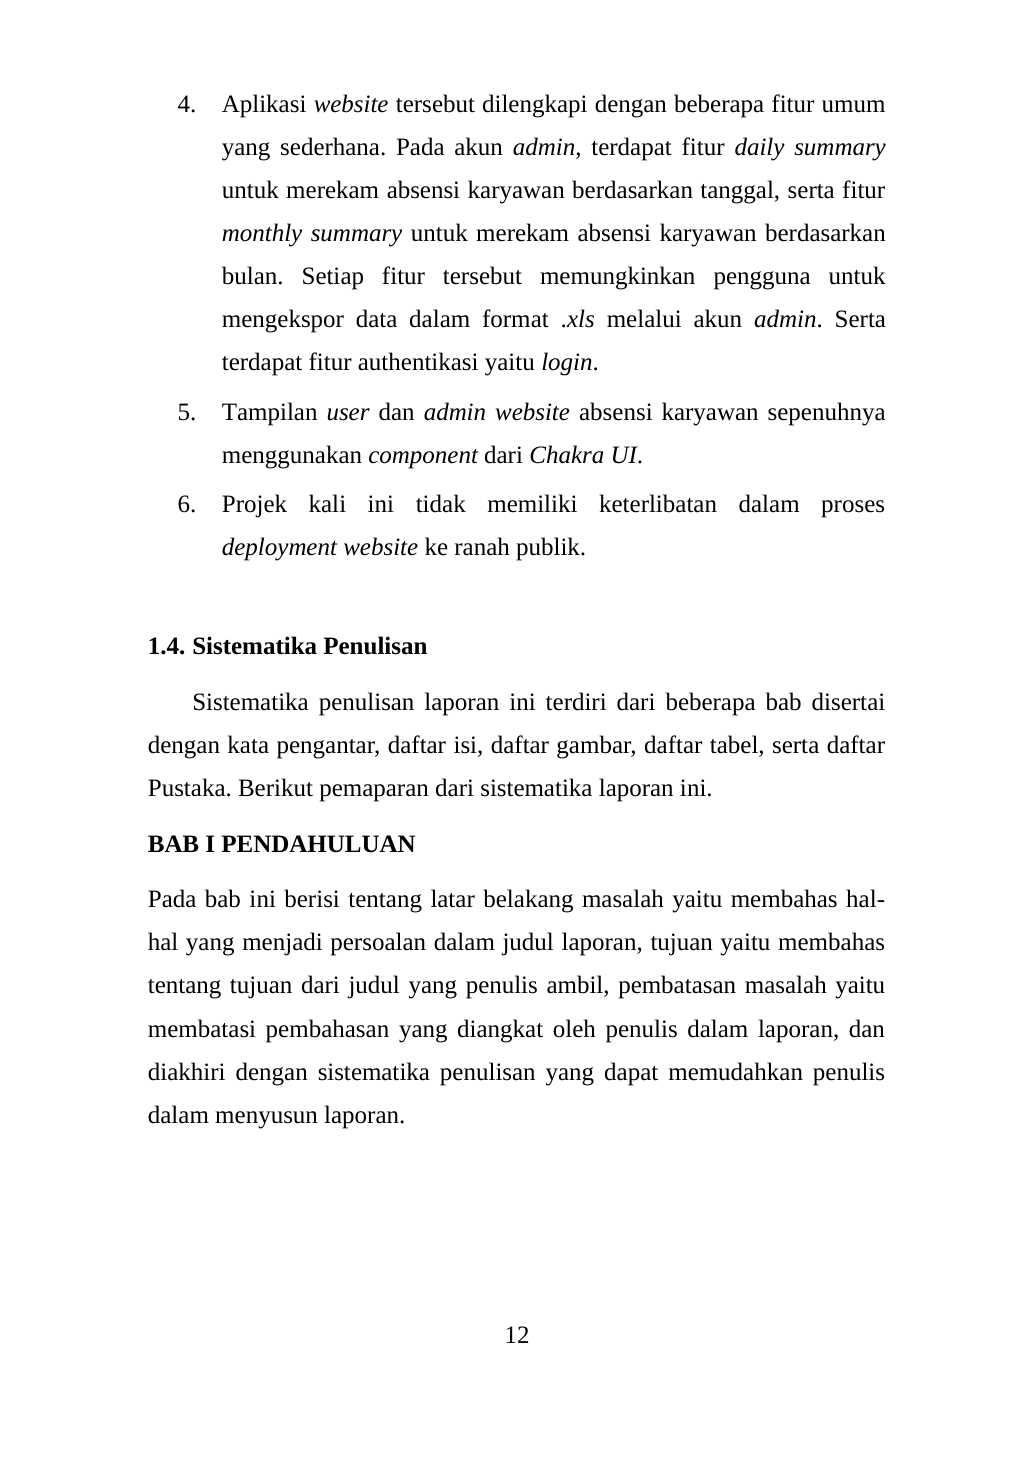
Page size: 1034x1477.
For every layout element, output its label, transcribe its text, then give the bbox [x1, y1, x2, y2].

text BAB I PENDAHULUAN [148, 829, 886, 857]
text Pada bab ini berisi tentang latar belakang masalah yaitu membahas hal-hal yang menjadi persoalan dalam judul laporan, tujuan yaitu membahas tentang tujuan dari judul yang penulis ambil, pembatasan masalah yaitu membatasi pembahasan yang diangkat oleh penulis dalam laporan, dan diakhiri dengan sistematika penulisan yang dapat memudahkan penulis dalam menyusun laporan. [148, 884, 886, 1129]
text Sistematika Penulisan [148, 631, 886, 660]
text Aplikasi website tersebut dilengkapi dengan beberapa fitur umum yang sederhana. Pada akun admin, terdapat fitur daily summary untuk merekam absensi karyawan berdasarkan tanggal, serta fitur monthly summary untuk merekam absensi karyawan berdasarkan bulan. Setiap fitur tersebut memungkinkan pengguna untuk mengekspor data dalam format .xls melalui akun admin. Serta terdapat fitur authentikasi yaitu login. [177, 89, 886, 376]
text Tampilan user dan admin website absensi karyawan sepenuhnya menggunakan component dari Chakra UI. [177, 397, 886, 469]
text Projek kali ini tidak memiliki keterlibatan dalam proses deployment website ke ranah publik. [177, 489, 886, 561]
text Sistematika penulisan laporan ini terdiri dari beberapa bab disertai dengan kata pengantar, daftar isi, daftar gambar, daftar tabel, serta daftar Pustaka. Berikut pemaparan dari sistematika laporan ini. [148, 687, 886, 802]
